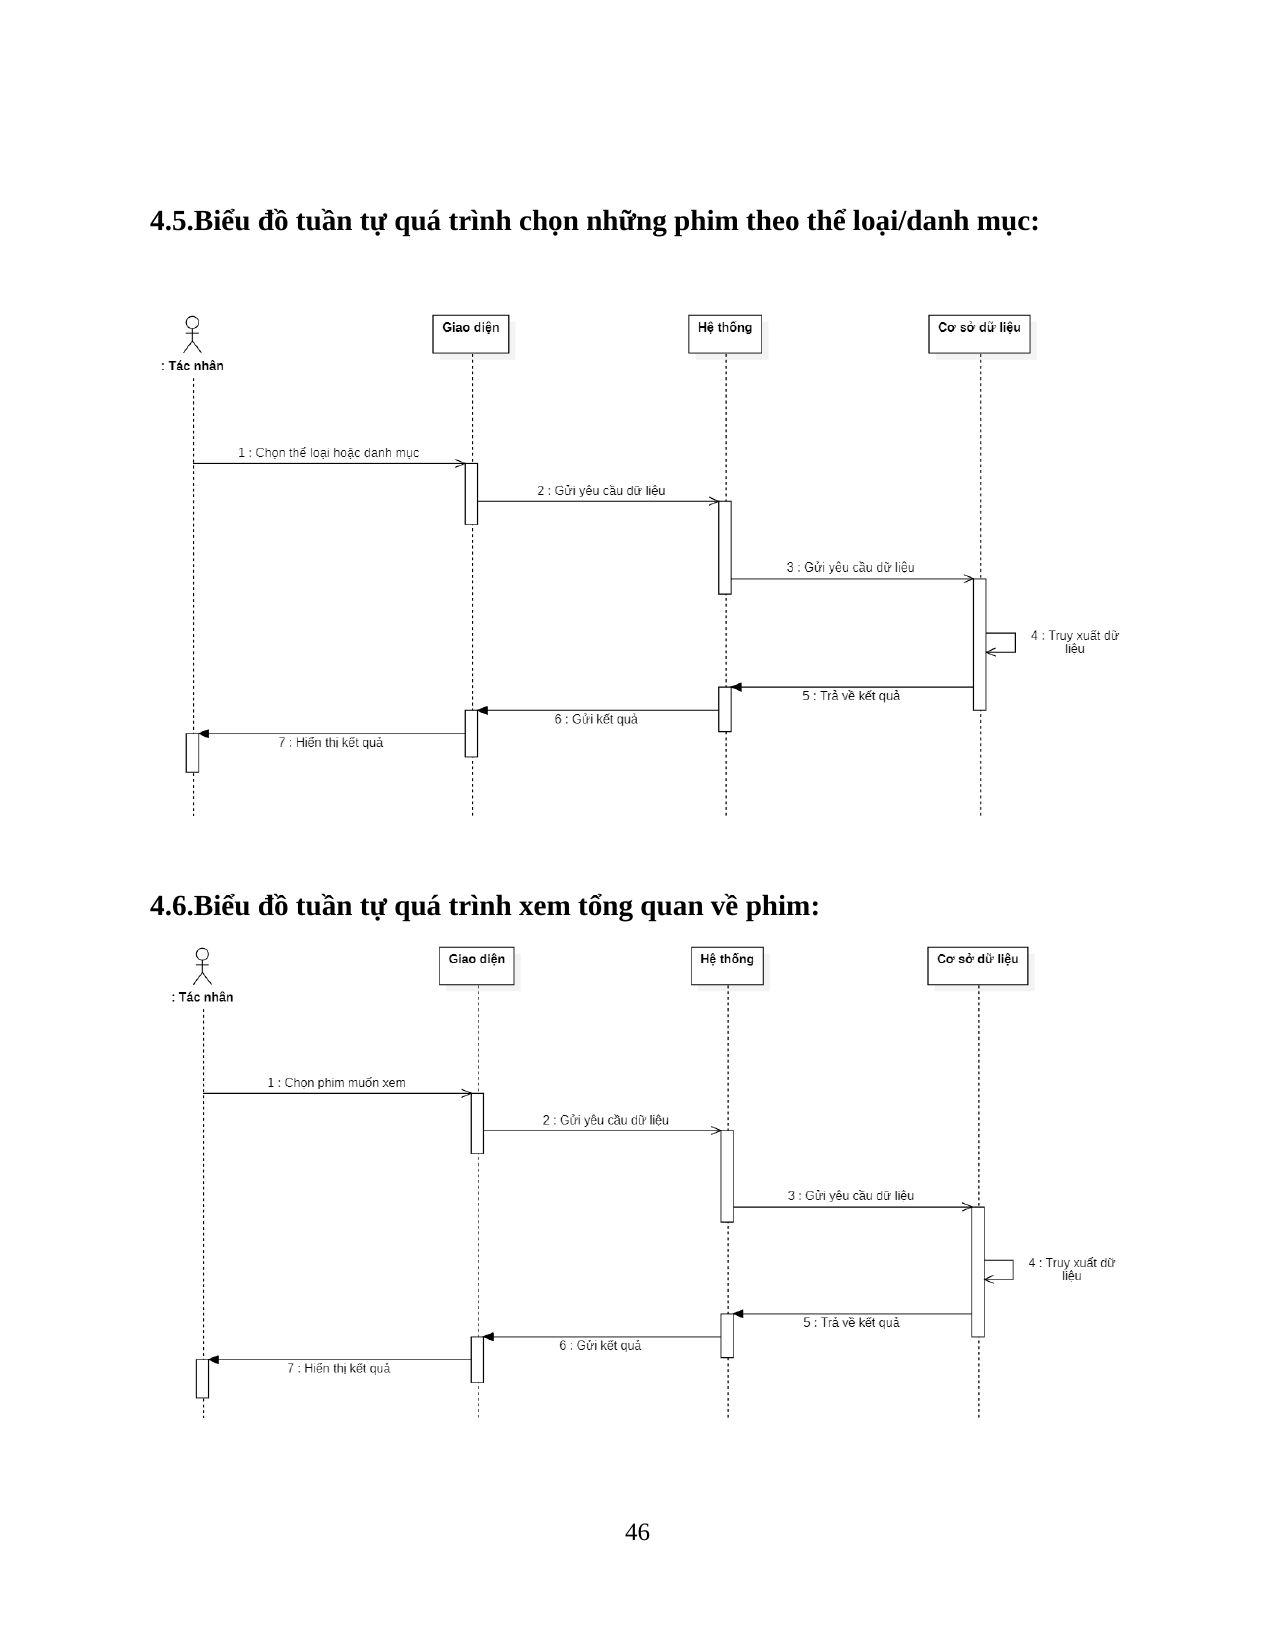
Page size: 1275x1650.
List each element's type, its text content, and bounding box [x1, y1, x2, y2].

text 4.6.Biểu đồ tuần tự quá trình xem tổng quan về phim: [150, 888, 1125, 921]
picture [150, 308, 1125, 816]
picture [150, 940, 1125, 1418]
text 4.5.Biểu đồ tuần tự quá trình chọn những phim theo thể loại/danh mục: [150, 203, 1125, 236]
